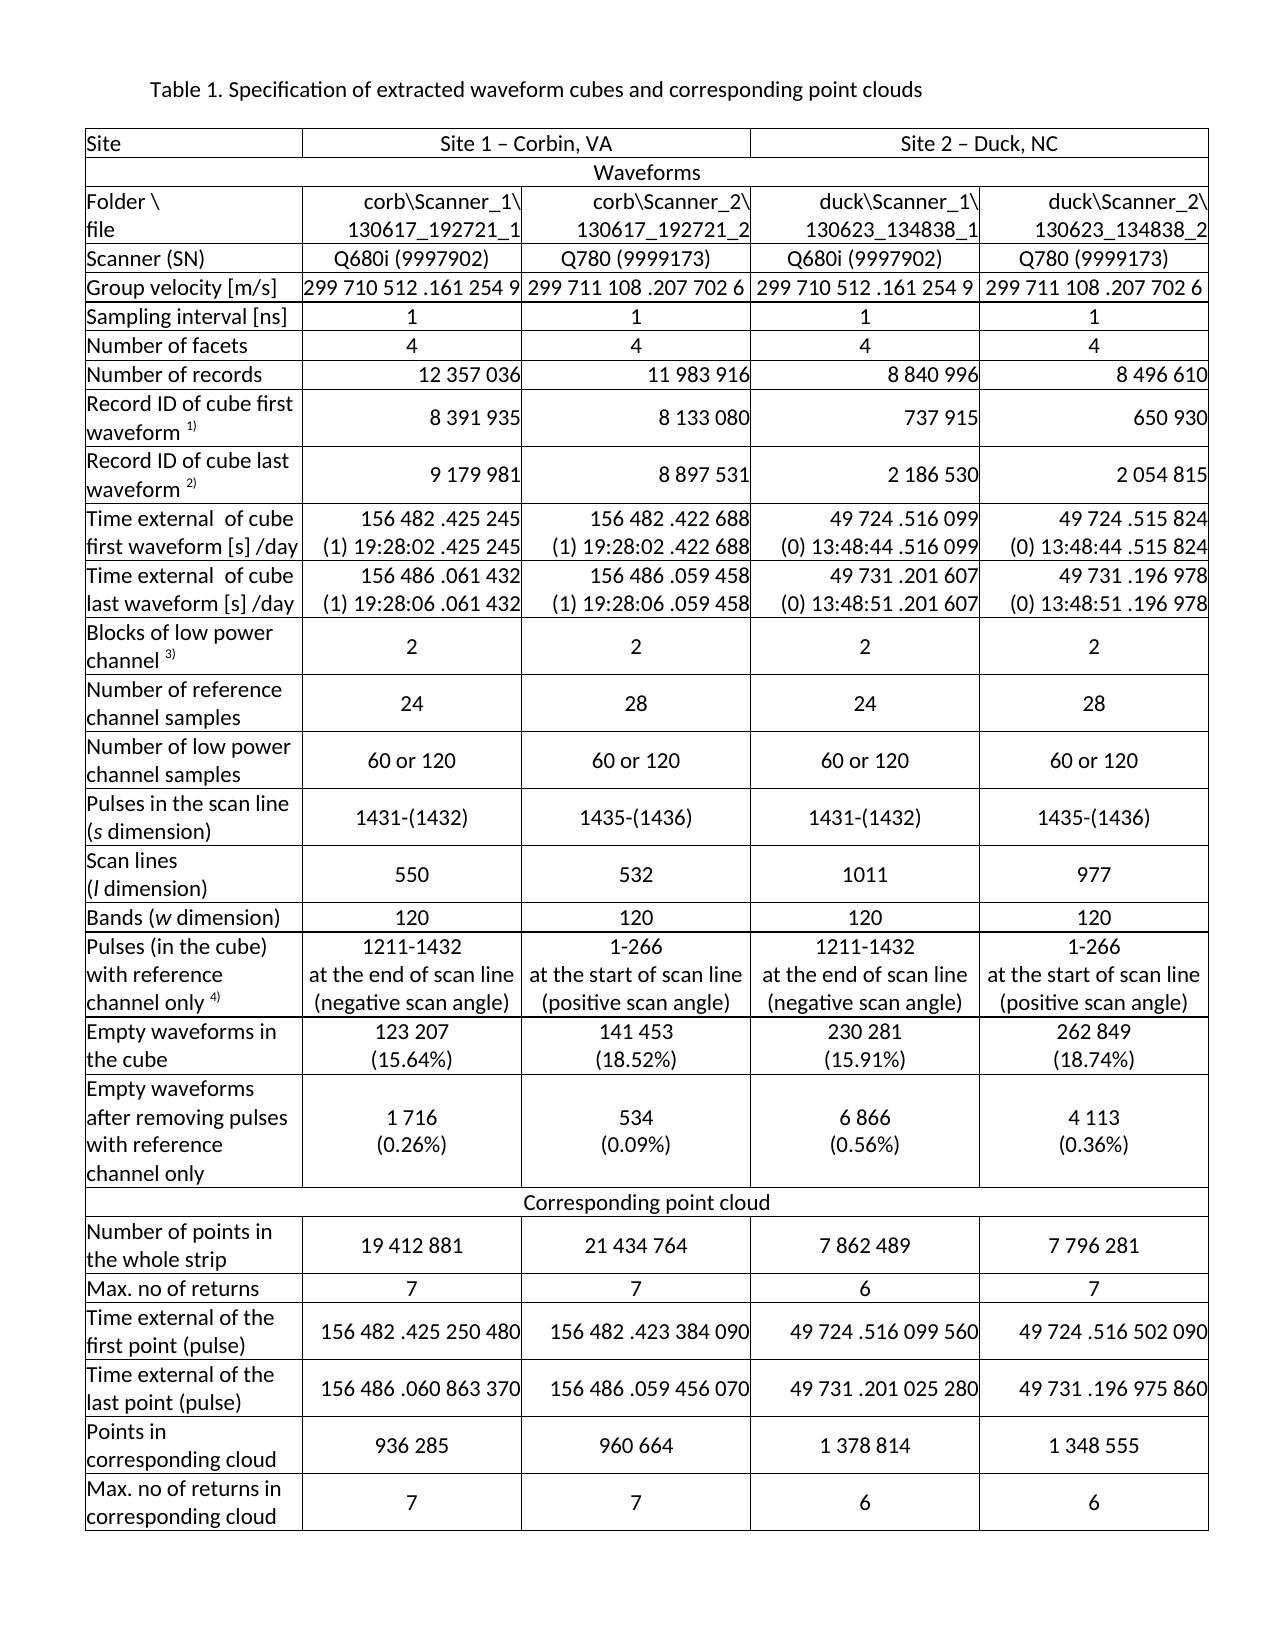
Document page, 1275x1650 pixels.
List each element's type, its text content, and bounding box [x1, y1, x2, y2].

table_cell 8 496 610 [980, 361, 1208, 388]
table_cell 49 724 .516 099 560 [751, 1303, 979, 1359]
table_cell 1435-(1436) [522, 789, 750, 845]
table_cell 8 897 531 [522, 447, 750, 503]
table_cell 4 [522, 331, 750, 359]
table_cell 299 710 512 .161 254 9 [751, 273, 979, 301]
table_cell Bands (w dimension) [86, 903, 302, 931]
table_cell Q780 (9999173) [522, 244, 750, 272]
table_cell corb\Scanner_2\ 130617_192721_2 [522, 187, 750, 243]
table_cell Record ID of cube first waveform 1) [86, 390, 302, 446]
table_cell 49 731 .201 025 280 [751, 1360, 979, 1416]
table_cell 120 [522, 903, 750, 931]
table_cell 7 [522, 1274, 750, 1302]
table_cell Time external of the first point (pulse) [86, 1303, 302, 1359]
table_cell 8 133 080 [522, 390, 750, 446]
table_cell Scan lines (l dimension) [86, 846, 302, 902]
table_header Site 2 – Duck, NC [751, 129, 1208, 157]
table_cell 2 [751, 618, 979, 674]
table_cell 12 357 036 [303, 361, 521, 388]
table_cell 8 391 935 [303, 390, 521, 446]
table_header Site [86, 129, 302, 157]
table_cell Number of facets [86, 331, 302, 359]
table_cell 534 (0.09%) [522, 1075, 750, 1187]
table_cell 1435-(1436) [980, 789, 1208, 845]
table_cell 156 482 .423 384 090 [522, 1303, 750, 1359]
table_cell 120 [303, 903, 521, 931]
table_cell 21 434 764 [522, 1217, 750, 1273]
table_cell 7 [303, 1474, 521, 1530]
table_cell Time external of cube first waveform [s] /day [86, 504, 302, 560]
table_cell Q780 (9999173) [980, 244, 1208, 272]
table_cell 1 [751, 303, 979, 330]
table_cell 7 862 489 [751, 1217, 979, 1273]
table_cell Time external of the last point (pulse) [86, 1360, 302, 1416]
table_cell duck\Scanner_2\ 130623_134838_2 [980, 187, 1208, 243]
table_cell duck\Scanner_1\ 130623_134838_1 [751, 187, 979, 243]
table_cell 49 731 .196 978 (0) 13:48:51 .196 978 [980, 561, 1208, 617]
table_header Site 1 – Corbin, VA [303, 129, 750, 157]
table_cell 7 [303, 1274, 521, 1302]
table_cell 2 [522, 618, 750, 674]
table_cell 1431-(1432) [303, 789, 521, 845]
table_cell 49 724 .516 502 090 [980, 1303, 1208, 1359]
table_cell 2 186 530 [751, 447, 979, 503]
table_cell Number of low power channel samples [86, 732, 302, 788]
table_cell 6 [751, 1274, 979, 1302]
table_cell 977 [980, 846, 1208, 902]
table_cell 299 711 108 .207 702 6 [522, 273, 750, 301]
table_cell 156 486 .061 432 (1) 19:28:06 .061 432 [303, 561, 521, 617]
table_cell Empty waveforms after removing pulses with reference channel only [86, 1075, 302, 1187]
table_cell Number of reference channel samples [86, 675, 302, 731]
table_cell 2 [303, 618, 521, 674]
table_cell 156 482 .425 250 480 [303, 1303, 521, 1359]
table_cell 1211-1432 at the end of scan line (negative scan angle) [751, 933, 979, 1016]
table_cell 2 054 815 [980, 447, 1208, 503]
table_cell 6 [980, 1474, 1208, 1530]
table_cell 11 983 916 [522, 361, 750, 388]
table_cell 1011 [751, 846, 979, 902]
table_cell 60 or 120 [303, 732, 521, 788]
table_cell 1 [980, 303, 1208, 330]
table_cell 230 281 (15.91%) [751, 1018, 979, 1073]
table_cell 156 482 .422 688 (1) 19:28:02 .422 688 [522, 504, 750, 560]
table_cell 28 [980, 675, 1208, 731]
table_cell 156 482 .425 245 (1) 19:28:02 .425 245 [303, 504, 521, 560]
table_cell 737 915 [751, 390, 979, 446]
table_cell 123 207 (15.64%) [303, 1018, 521, 1073]
table_cell Pulses (in the cube) with reference channel only 4) [86, 933, 302, 1016]
table_cell 9 179 981 [303, 447, 521, 503]
table_cell 7 [980, 1274, 1208, 1302]
table_cell Blocks of low power channel 3) [86, 618, 302, 674]
table_cell Sampling interval [ns] [86, 303, 302, 330]
table_cell 28 [522, 675, 750, 731]
table_cell 299 711 108 .207 702 6 [980, 273, 1208, 301]
table_cell 4 [303, 331, 521, 359]
table_cell Max. no of returns [86, 1274, 302, 1302]
table_cell 1431-(1432) [751, 789, 979, 845]
table_cell 156 486 .060 863 370 [303, 1360, 521, 1416]
table_cell 936 285 [303, 1417, 521, 1473]
table_cell 120 [751, 903, 979, 931]
table_cell 19 412 881 [303, 1217, 521, 1273]
table_cell 1-266 at the start of scan line (positive scan angle) [980, 933, 1208, 1016]
table_cell Pulses in the scan line (s dimension) [86, 789, 302, 845]
table_cell 1211-1432 at the end of scan line (negative scan angle) [303, 933, 521, 1016]
table_cell 1 348 555 [980, 1417, 1208, 1473]
table_cell 49 724 .515 824 (0) 13:48:44 .515 824 [980, 504, 1208, 560]
table_cell 7 [522, 1474, 750, 1530]
table_cell 1 [303, 303, 521, 330]
table_cell 120 [980, 903, 1208, 931]
table_cell 49 731 .196 975 860 [980, 1360, 1208, 1416]
table_cell Record ID of cube last waveform 2) [86, 447, 302, 503]
table_cell 1-266 at the start of scan line (positive scan angle) [522, 933, 750, 1016]
table_cell Q680i (9997902) [303, 244, 521, 272]
table_cell Time external of cube last waveform [s] /day [86, 561, 302, 617]
table_cell Empty waveforms in the cube [86, 1018, 302, 1073]
table_cell 60 or 120 [751, 732, 979, 788]
table_cell 650 930 [980, 390, 1208, 446]
table_cell corb\Scanner_1\ 130617_192721_1 [303, 187, 521, 243]
table_cell 1 [522, 303, 750, 330]
table_cell 156 486 .059 458 (1) 19:28:06 .059 458 [522, 561, 750, 617]
table_cell 60 or 120 [980, 732, 1208, 788]
table_cell 7 796 281 [980, 1217, 1208, 1273]
table_cell Corresponding point cloud [86, 1188, 1208, 1216]
table_cell 1 716 (0.26%) [303, 1075, 521, 1187]
table_cell 550 [303, 846, 521, 902]
table_cell Number of records [86, 361, 302, 388]
table_cell 4 113 (0.36%) [980, 1075, 1208, 1187]
table_cell 4 [980, 331, 1208, 359]
list Table 1. Specification of extracted waveform cubes and corresponding point clouds [150, 75, 1200, 103]
table_cell 24 [303, 675, 521, 731]
table_cell 141 453 (18.52%) [522, 1018, 750, 1073]
table_cell 24 [751, 675, 979, 731]
table_cell 4 [751, 331, 979, 359]
table_cell Waveforms [86, 158, 1208, 186]
table_cell 156 486 .059 456 070 [522, 1360, 750, 1416]
table_cell 1 378 814 [751, 1417, 979, 1473]
table_cell Scanner (SN) [86, 244, 302, 272]
table_cell 6 [751, 1474, 979, 1530]
table_cell 49 724 .516 099 (0) 13:48:44 .516 099 [751, 504, 979, 560]
table_cell 49 731 .201 607 (0) 13:48:51 .201 607 [751, 561, 979, 617]
table_cell Folder \ file [86, 187, 302, 243]
table_cell 6 866 (0.56%) [751, 1075, 979, 1187]
table_cell 532 [522, 846, 750, 902]
table_cell 960 664 [522, 1417, 750, 1473]
table_cell 60 or 120 [522, 732, 750, 788]
table_cell 299 710 512 .161 254 9 [303, 273, 521, 301]
table_cell 8 840 996 [751, 361, 979, 388]
table_cell 262 849 (18.74%) [980, 1018, 1208, 1073]
table_cell 2 [980, 618, 1208, 674]
table_cell Group velocity [m/s] [86, 273, 302, 301]
table_cell Max. no of returns in corresponding cloud [86, 1474, 302, 1530]
table_cell Q680i (9997902) [751, 244, 979, 272]
table_cell Number of points in the whole strip [86, 1217, 302, 1273]
table_cell Points in corresponding cloud [86, 1417, 302, 1473]
